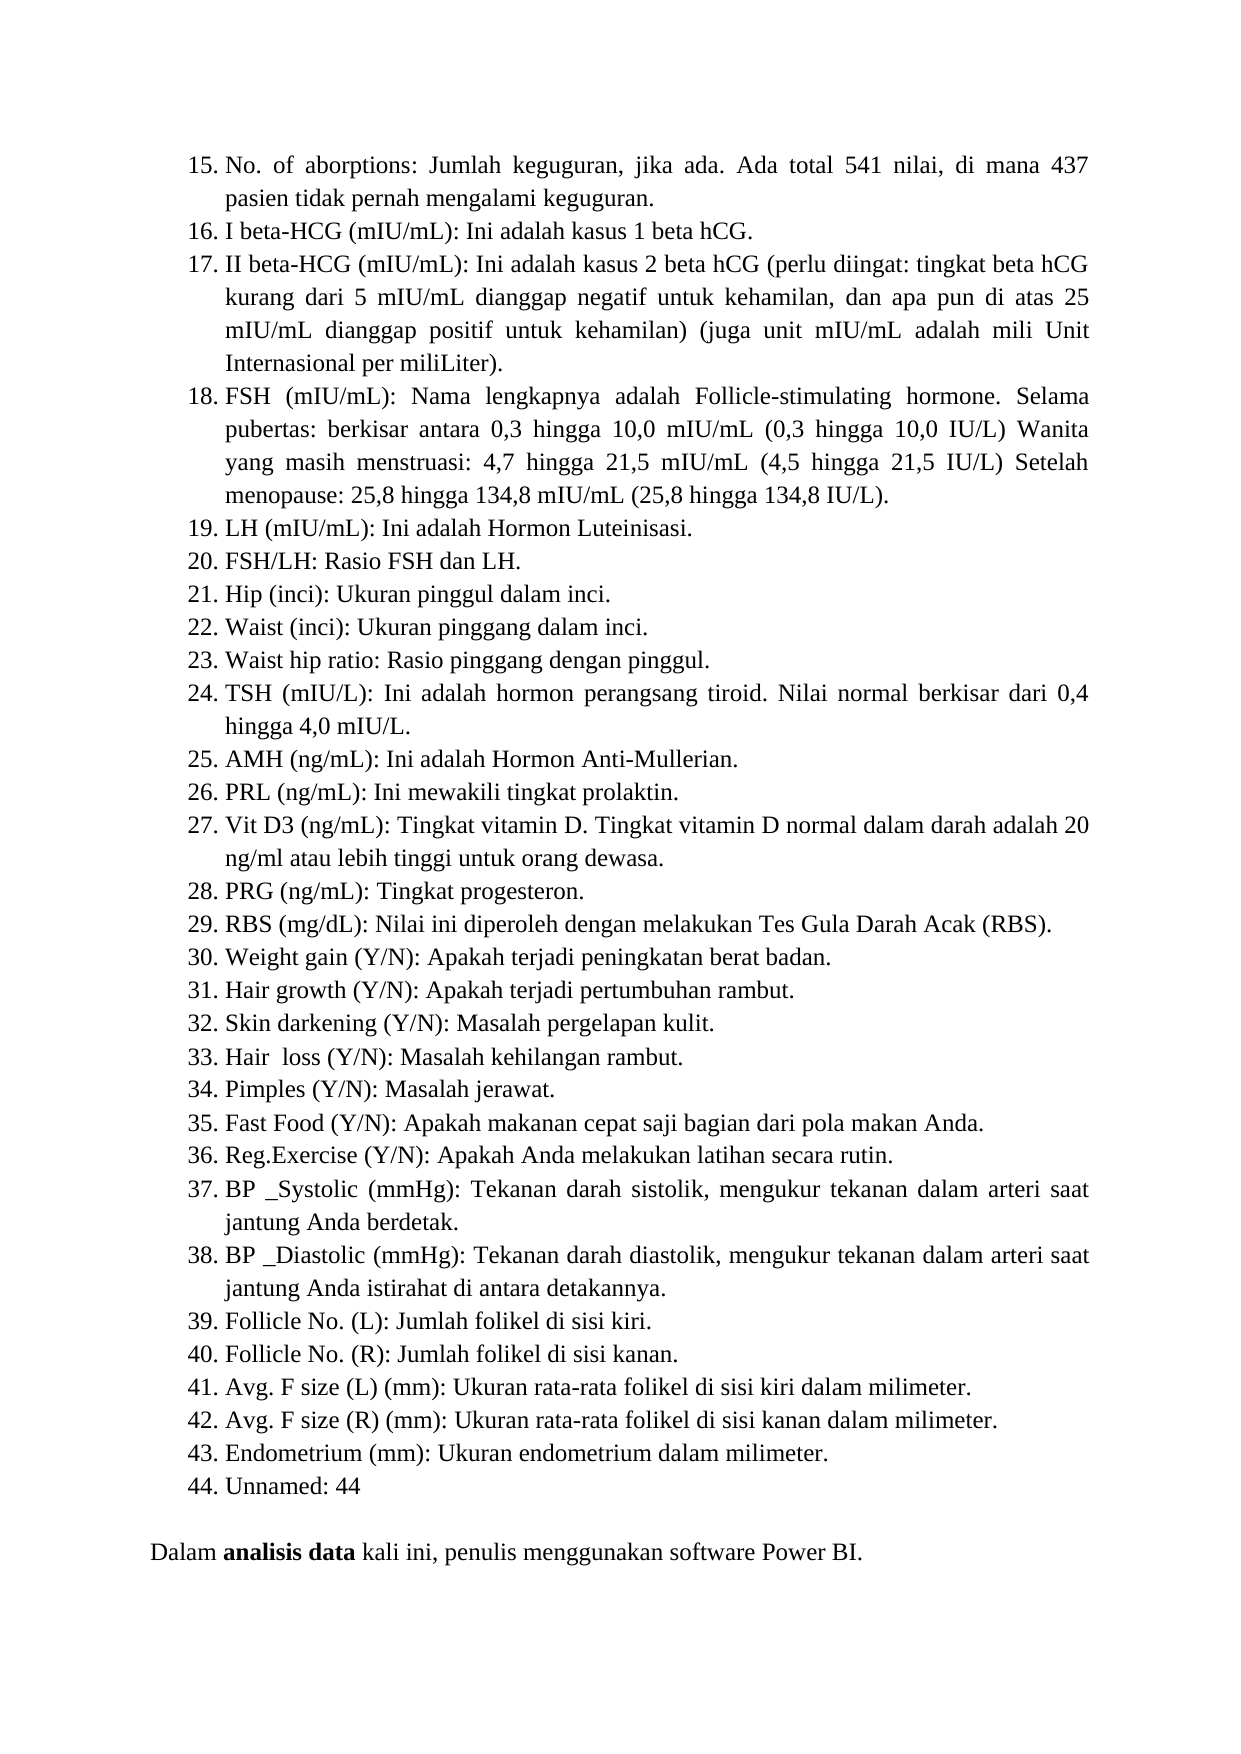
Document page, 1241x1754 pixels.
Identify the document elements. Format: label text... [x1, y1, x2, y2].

list Unnamed: 44 [187, 1471, 1090, 1499]
list Endometrium (mm): Ukuran endometrium dalam milimeter. [187, 1438, 1090, 1467]
list Weight gain (Y/N): Apakah terjadi peningkatan berat badan. [187, 942, 1090, 971]
list FSH (mIU/mL): Nama lengkapnya adalah Follicle-stimulating hormone. Selama pubertas: berkisar antara 0,3 hingga 10,0 mIU/mL (0,3 hingga 10,0 IU/L) Wanita yang masih menstruasi: 4,7 hingga 21,5 mIU/mL (4,5 hingga 21,5 IU/L) Setelah menopause: 25,8 hingga 134,8 mIU/mL (25,8 hingga 134,8 IU/L). [187, 381, 1090, 509]
list Hair growth (Y/N): Apakah terjadi pertumbuhan rambut. [187, 976, 1090, 1004]
list Waist hip ratio: Rasio pinggang dengan pinggul. [187, 645, 1090, 674]
list BP _Diastolic (mmHg): Tekanan darah diastolik, mengukur tekanan dalam arteri saat jantung Anda istirahat di antara detakannya. [187, 1240, 1090, 1301]
list BP _Systolic (mmHg): Tekanan darah sistolik, mengukur tekanan dalam arteri saat jantung Anda berdetak. [187, 1174, 1090, 1235]
list RBS (mg/dL): Nilai ini diperoleh dengan melakukan Tes Gula Darah Acak (RBS). [187, 909, 1090, 938]
list Fast Food (Y/N): Apakah makanan cepat saji bagian dari pola makan Anda. [187, 1108, 1090, 1136]
list PRG (ng/mL): Tingkat progesteron. [187, 876, 1090, 905]
list AMH (ng/mL): Ini adalah Hormon Anti-Mullerian. [187, 744, 1090, 773]
list Vit D3 (ng/mL): Tingkat vitamin D. Tingkat vitamin D normal dalam darah adalah 20 ng/ml atau lebih tinggi untuk orang dewasa. [187, 810, 1090, 872]
list II beta-HCG (mIU/mL): Ini adalah kasus 2 beta hCG (perlu diingat: tingkat beta hCG kurang dari 5 mIU/mL dianggap negatif untuk kehamilan, dan apa pun di atas 25 mIU/mL dianggap positif untuk kehamilan) (juga unit mIU/mL adalah mili Unit Internasional per miliLiter). [187, 249, 1090, 377]
list PRL (ng/mL): Ini mewakili tingkat prolaktin. [187, 777, 1090, 806]
list Pimples (Y/N): Masalah jerawat. [187, 1074, 1090, 1103]
list Hip (inci): Ukuran pinggul dalam inci. [187, 579, 1090, 608]
list TSH (mIU/L): Ini adalah hormon perangsang tiroid. Nilai normal berkisar dari 0,4 hingga 4,0 mIU/L. [187, 678, 1090, 740]
list I beta-HCG (mIU/mL): Ini adalah kasus 1 beta hCG. [187, 216, 1090, 245]
list Hair loss (Y/N): Masalah kehilangan rambut. [187, 1042, 1090, 1070]
text Dalam analisis data kali ini, penulis menggunakan software Power BI. [150, 1537, 1090, 1566]
list Waist (inci): Ukuran pinggang dalam inci. [187, 612, 1090, 641]
list FSH/LH: Rasio FSH dan LH. [187, 546, 1090, 575]
list Avg. F size (L) (mm): Ukuran rata-rata folikel di sisi kiri dalam milimeter. [187, 1372, 1090, 1401]
list Skin darkening (Y/N): Masalah pergelapan kulit. [187, 1008, 1090, 1037]
list Avg. F size (R) (mm): Ukuran rata-rata folikel di sisi kanan dalam milimeter. [187, 1405, 1090, 1433]
list LH (mIU/mL): Ini adalah Hormon Luteinisasi. [187, 513, 1090, 542]
list No. of aborptions: Jumlah keguguran, jika ada. Ada total 541 nilai, di mana 437 pasien tidak pernah mengalami keguguran. [187, 150, 1090, 212]
list Follicle No. (L): Jumlah folikel di sisi kiri. [187, 1306, 1090, 1334]
list Follicle No. (R): Jumlah folikel di sisi kanan. [187, 1339, 1090, 1367]
list Reg.Exercise (Y/N): Apakah Anda melakukan latihan secara rutin. [187, 1141, 1090, 1169]
